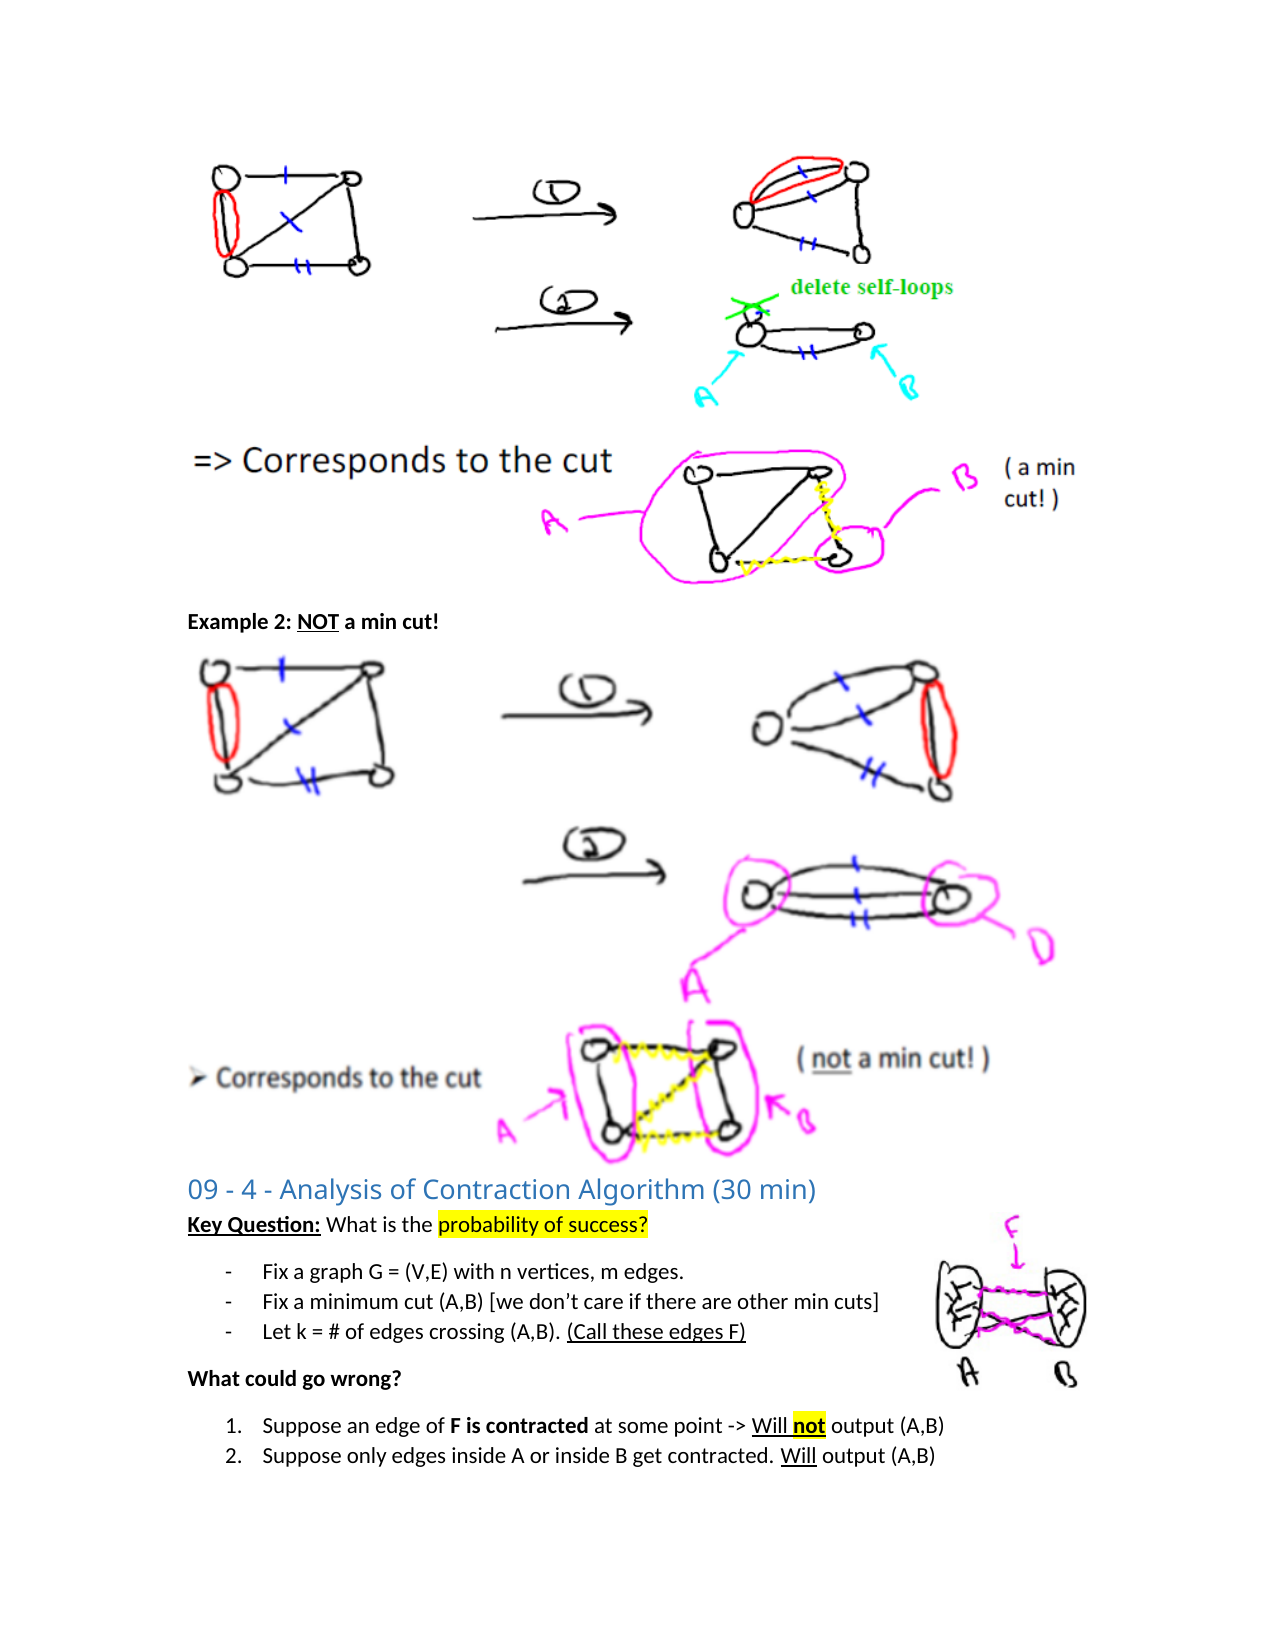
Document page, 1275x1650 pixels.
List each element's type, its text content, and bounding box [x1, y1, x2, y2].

text Key Question: What is the probability of success? [648, 1210, 1087, 1238]
text Example 2: NOT a min cut! [187, 607, 1087, 635]
list Suppose an edge of F is contracted at some point -> Will not output (A,B) [225, 1411, 793, 1439]
list Fix a graph G = (V,E) with n vertices, m edges. [225, 1257, 933, 1285]
list Fix a minimum cut (A,B) [we don’t care if there are other min cuts] [225, 1287, 933, 1315]
list Let k = # of edges crossing (A,B). (Call these edges F) [225, 1317, 933, 1345]
text What could go wrong? [187, 1364, 933, 1392]
subtitle 09 - 4 - Analysis of Contraction Algorithm (30 min) [187, 1168, 1087, 1207]
list Suppose only edges inside A or inside B get contracted. Will output (A,B) [225, 1441, 1087, 1469]
text Key Question: What is the probability of success? [187, 1210, 438, 1238]
list Suppose an edge of F is contracted at some point -> Will not output (A,B) [826, 1411, 1087, 1439]
